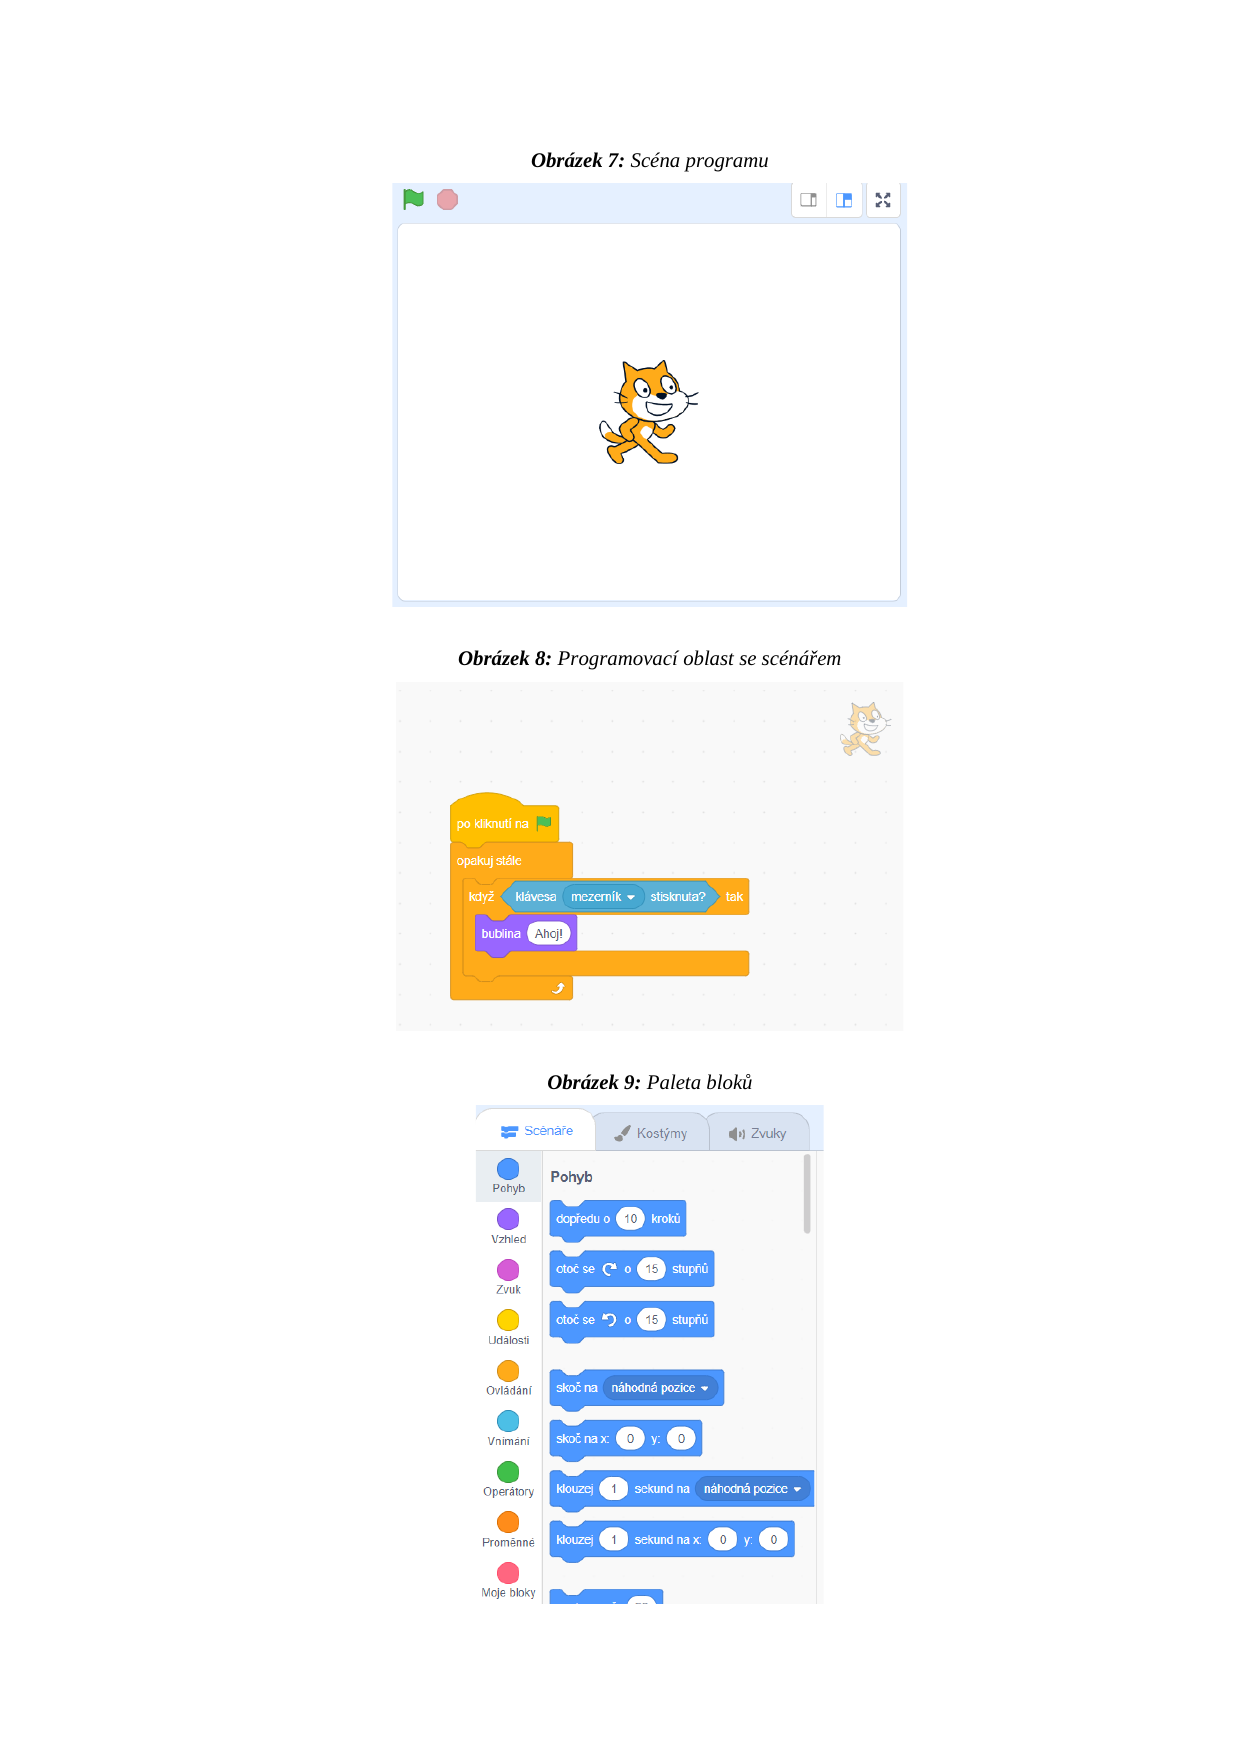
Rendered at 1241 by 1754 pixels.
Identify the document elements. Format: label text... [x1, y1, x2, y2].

text Obrázek 8: Programovací oblast se scénářem [177, 646, 1122, 670]
text Obrázek 7: Scéna programu [177, 148, 1122, 172]
picture [392, 183, 908, 607]
text Obrázek 9: Paleta bloků [177, 1070, 1122, 1094]
picture [396, 682, 904, 1031]
picture [475, 1105, 824, 1604]
